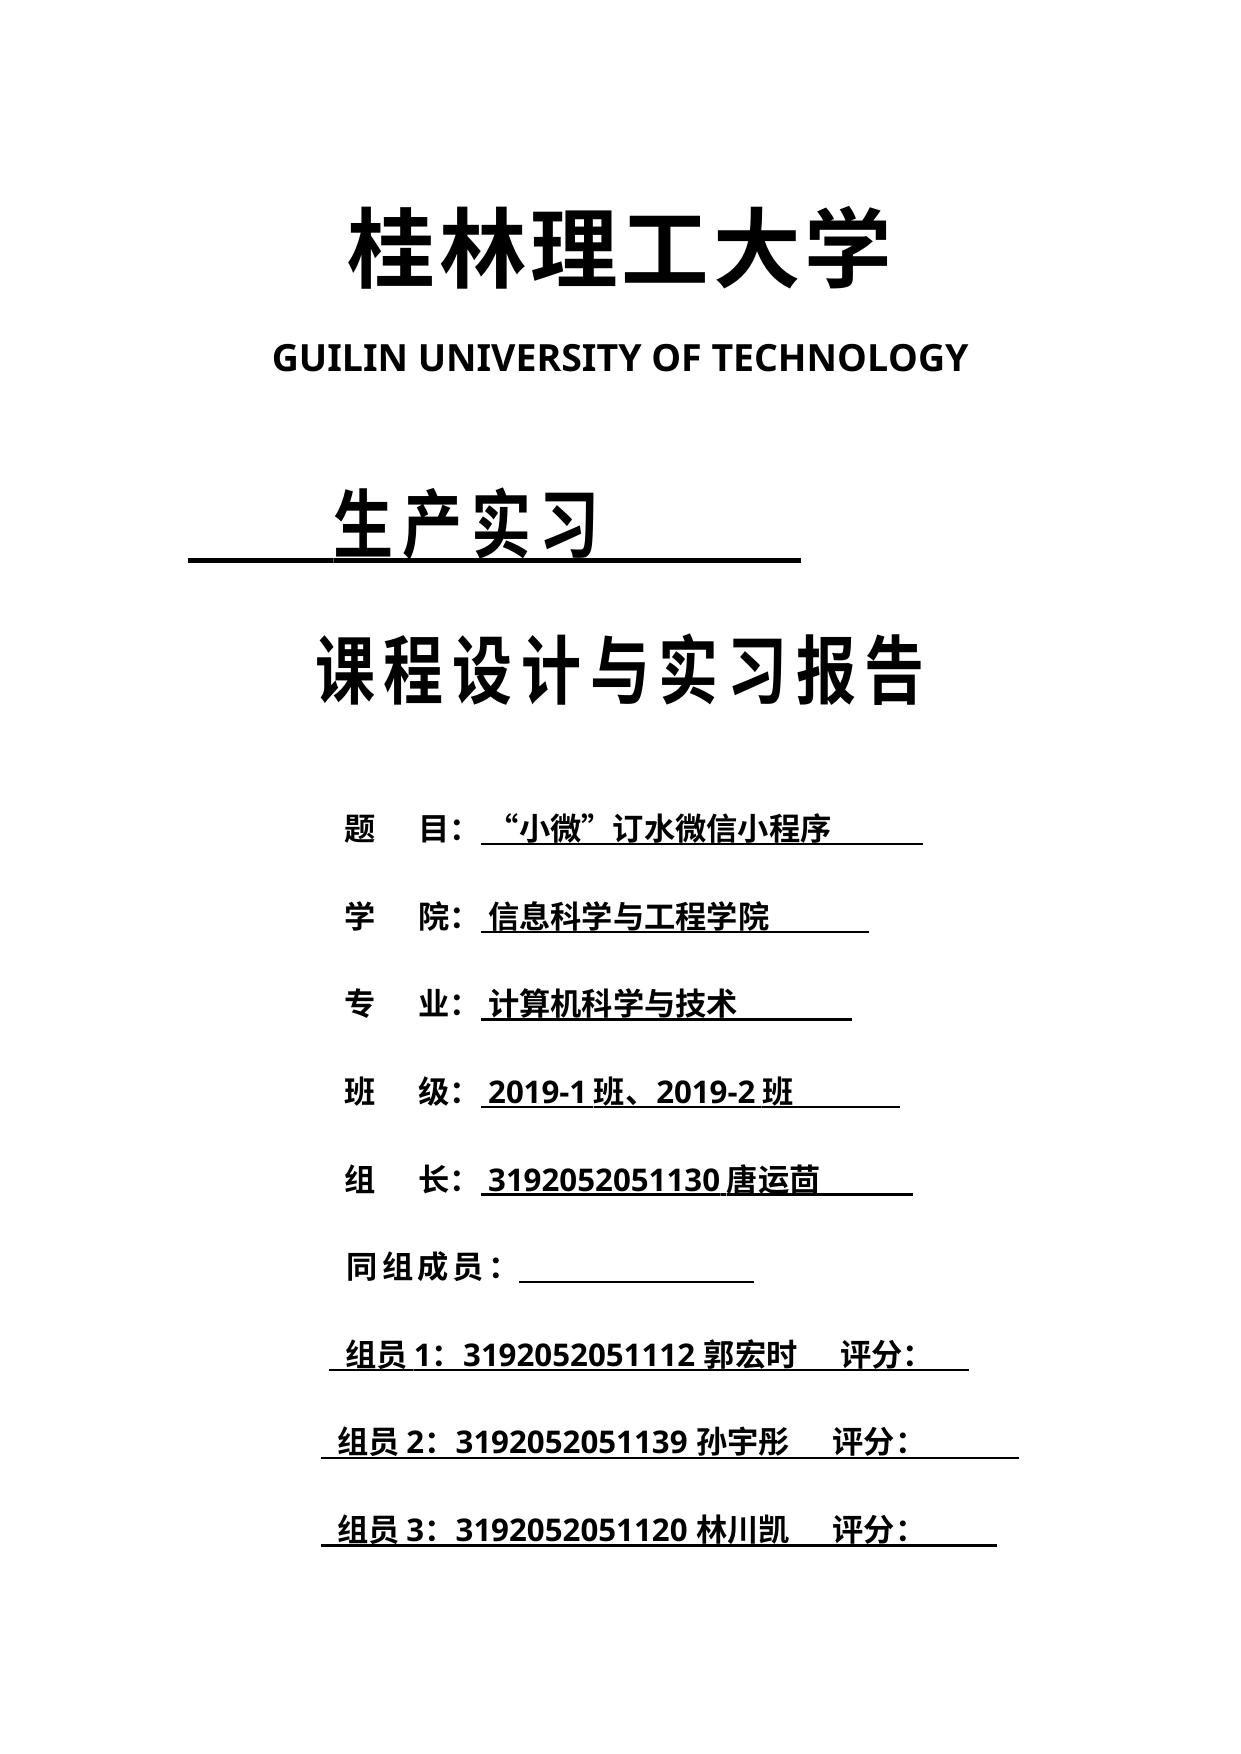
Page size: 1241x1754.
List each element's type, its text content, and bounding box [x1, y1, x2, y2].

text 班 级： 2019-1班、2019-2班 [187, 1057, 1053, 1122]
text 同组成员： [187, 1233, 1053, 1298]
text 组员1：3192052051112 郭宏时 评分： [187, 1320, 1053, 1385]
text 生产实习 [187, 454, 1053, 584]
text 题 目： “小微”订水微信小程序 [267, 794, 1053, 859]
text 组员2：3192052051139 孙宇彤 评分： [187, 1408, 1053, 1473]
text 课程设计与实习报告 [187, 601, 1053, 731]
text 组 长： 3192052051130唐运茴 [187, 1145, 1053, 1210]
text 专 业： 计算机科学与技术 [187, 969, 1053, 1034]
text GUILIN UNIVERSITY OF TECHNOLOGY [187, 324, 1053, 389]
text 学 院： 信息科学与工程学院 [187, 882, 1053, 947]
text 组员3：3192052051120 林川凯 评分： [187, 1496, 1053, 1561]
text 桂林理工大学 [187, 178, 1053, 308]
